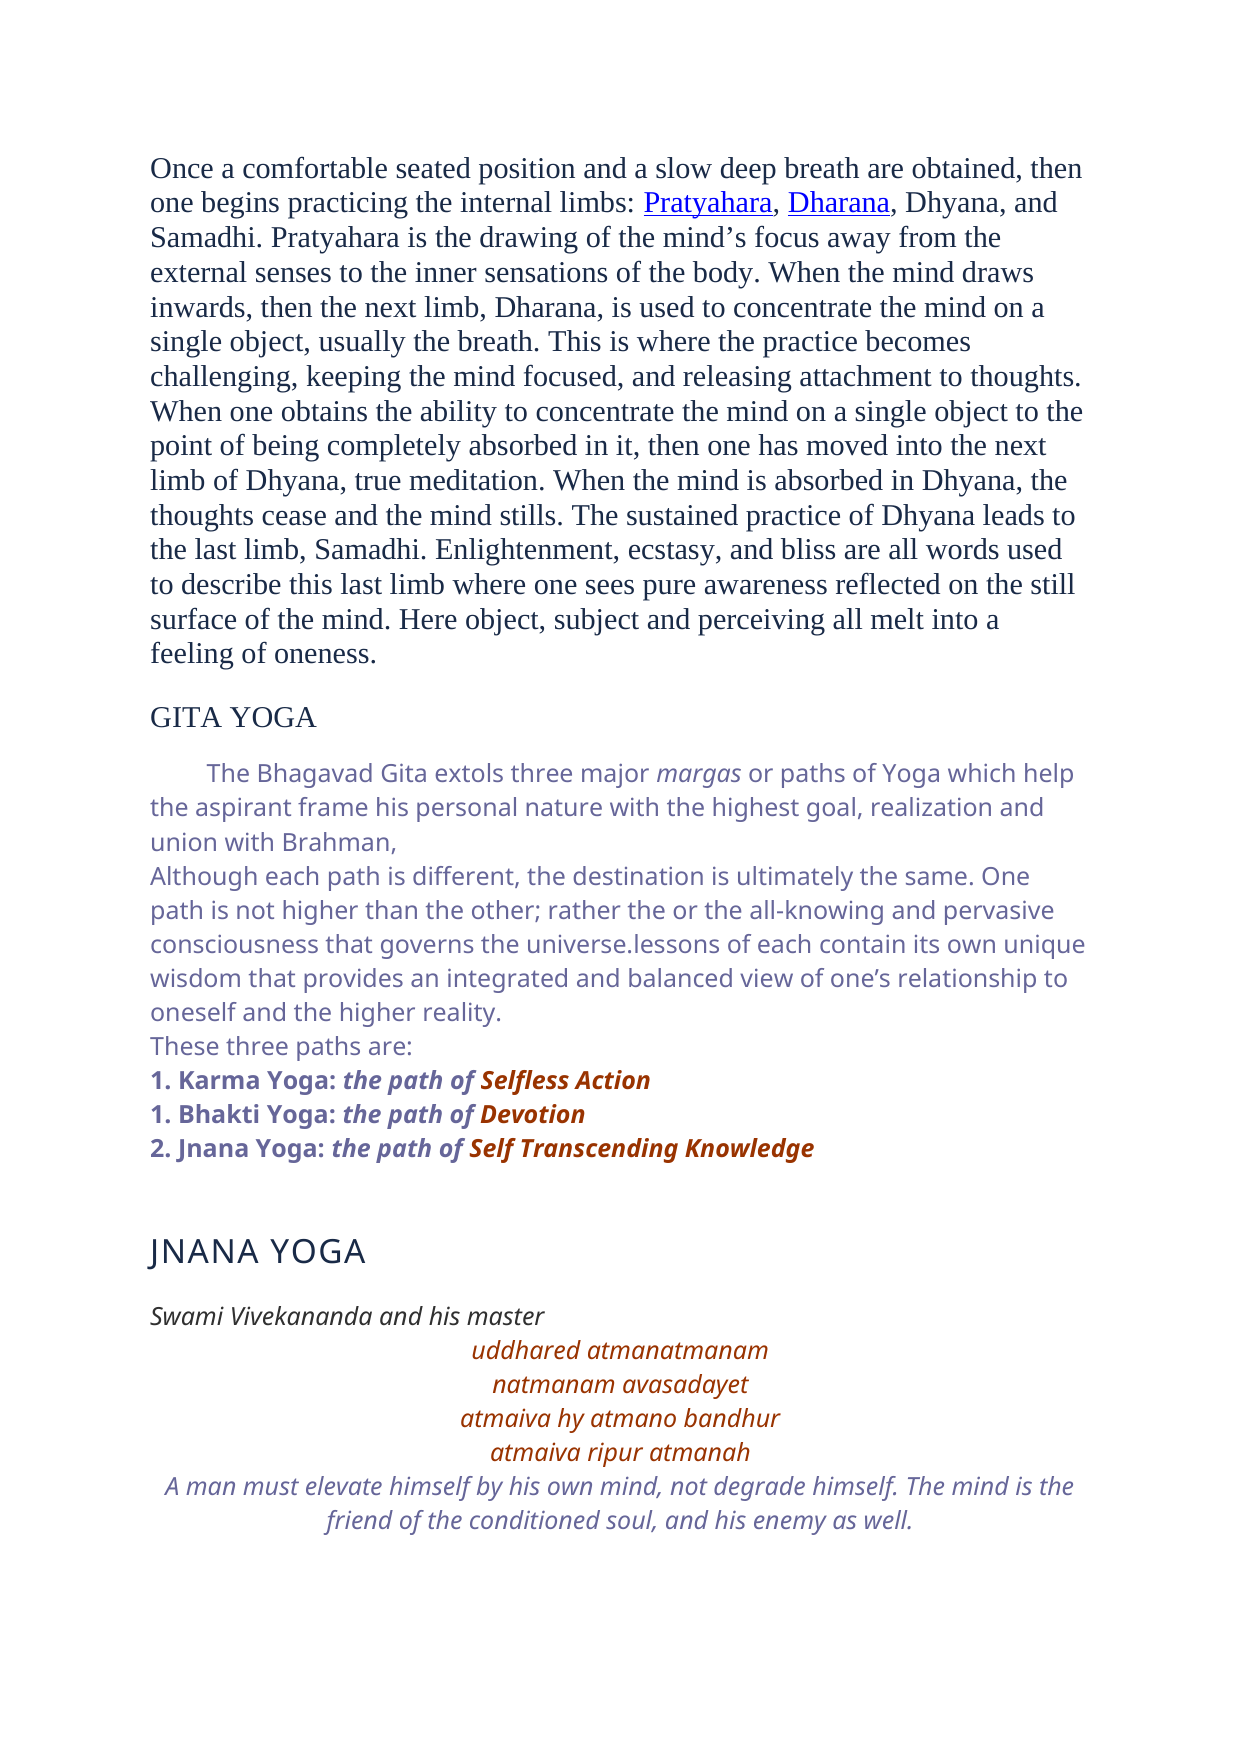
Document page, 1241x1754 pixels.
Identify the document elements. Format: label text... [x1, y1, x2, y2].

text Swami Vivekananda and his master [150, 1298, 1090, 1332]
text A man must elevate himself by his own mind, not degrade himself. The mind is the friend of the conditioned soul, and his enemy as well. [150, 1469, 1090, 1537]
text 1. Karma Yoga: the path of Selfless Action 1. Bhakti Yoga: the path of Devotion 2. Jnana Yoga: the path of Self Transcending Knowledge [150, 1063, 1090, 1165]
text Although each path is different, the destination is ultimately the same. One path is not higher than the other; rather the or the all-knowing and pervasive consciousness that governs the universe.lessons of each contain its own unique wisdom that provides an integrated and balanced view of one’s relationship to oneself and the higher reality. [150, 858, 1090, 1028]
text Once a comfortable seated position and a slow deep breath are obtained, then one begins practicing the internal limbs: Pratyahara, Dharana, Dhyana, and Samadhi. Pratyahara is the drawing of the mind’s focus away from the external senses to the inner sensations of the body. When the mind draws inwards, then the next limb, Dharana, is used to concentrate the mind on a single object, usually the breath. This is where the practice becomes challenging, keeping the mind focused, and releasing attachment to thoughts. When one obtains the ability to concentrate the mind on a single object to the point of being completely absorbed in it, then one has moved into the next limb of Dhyana, true meditation. When the mind is absorbed in Dhyana, the thoughts cease and the mind stills. The sustained practice of Dhyana leads to the last limb, Samadhi. Enlightenment, ecstasy, and bliss are all words used to describe this last limb where one sees pure awareness reflected on the still surface of the mind. Here object, subject and perceiving all melt into a feeling of oneness. [150, 150, 1090, 670]
text uddhared atmanatmanam natmanam avasadayet atmaiva hy atmano bandhur atmaiva ripur atmanah [150, 1332, 1090, 1469]
text GITA YOGA [150, 699, 1090, 734]
text These three paths are: [150, 1028, 1090, 1063]
text The Bhagavad Gita extols three major margas or paths of Yoga which help the aspirant frame his personal nature with the highest goal, realization and union with Brahman, [150, 756, 1090, 858]
text JNANA YOGA [150, 1228, 1090, 1273]
